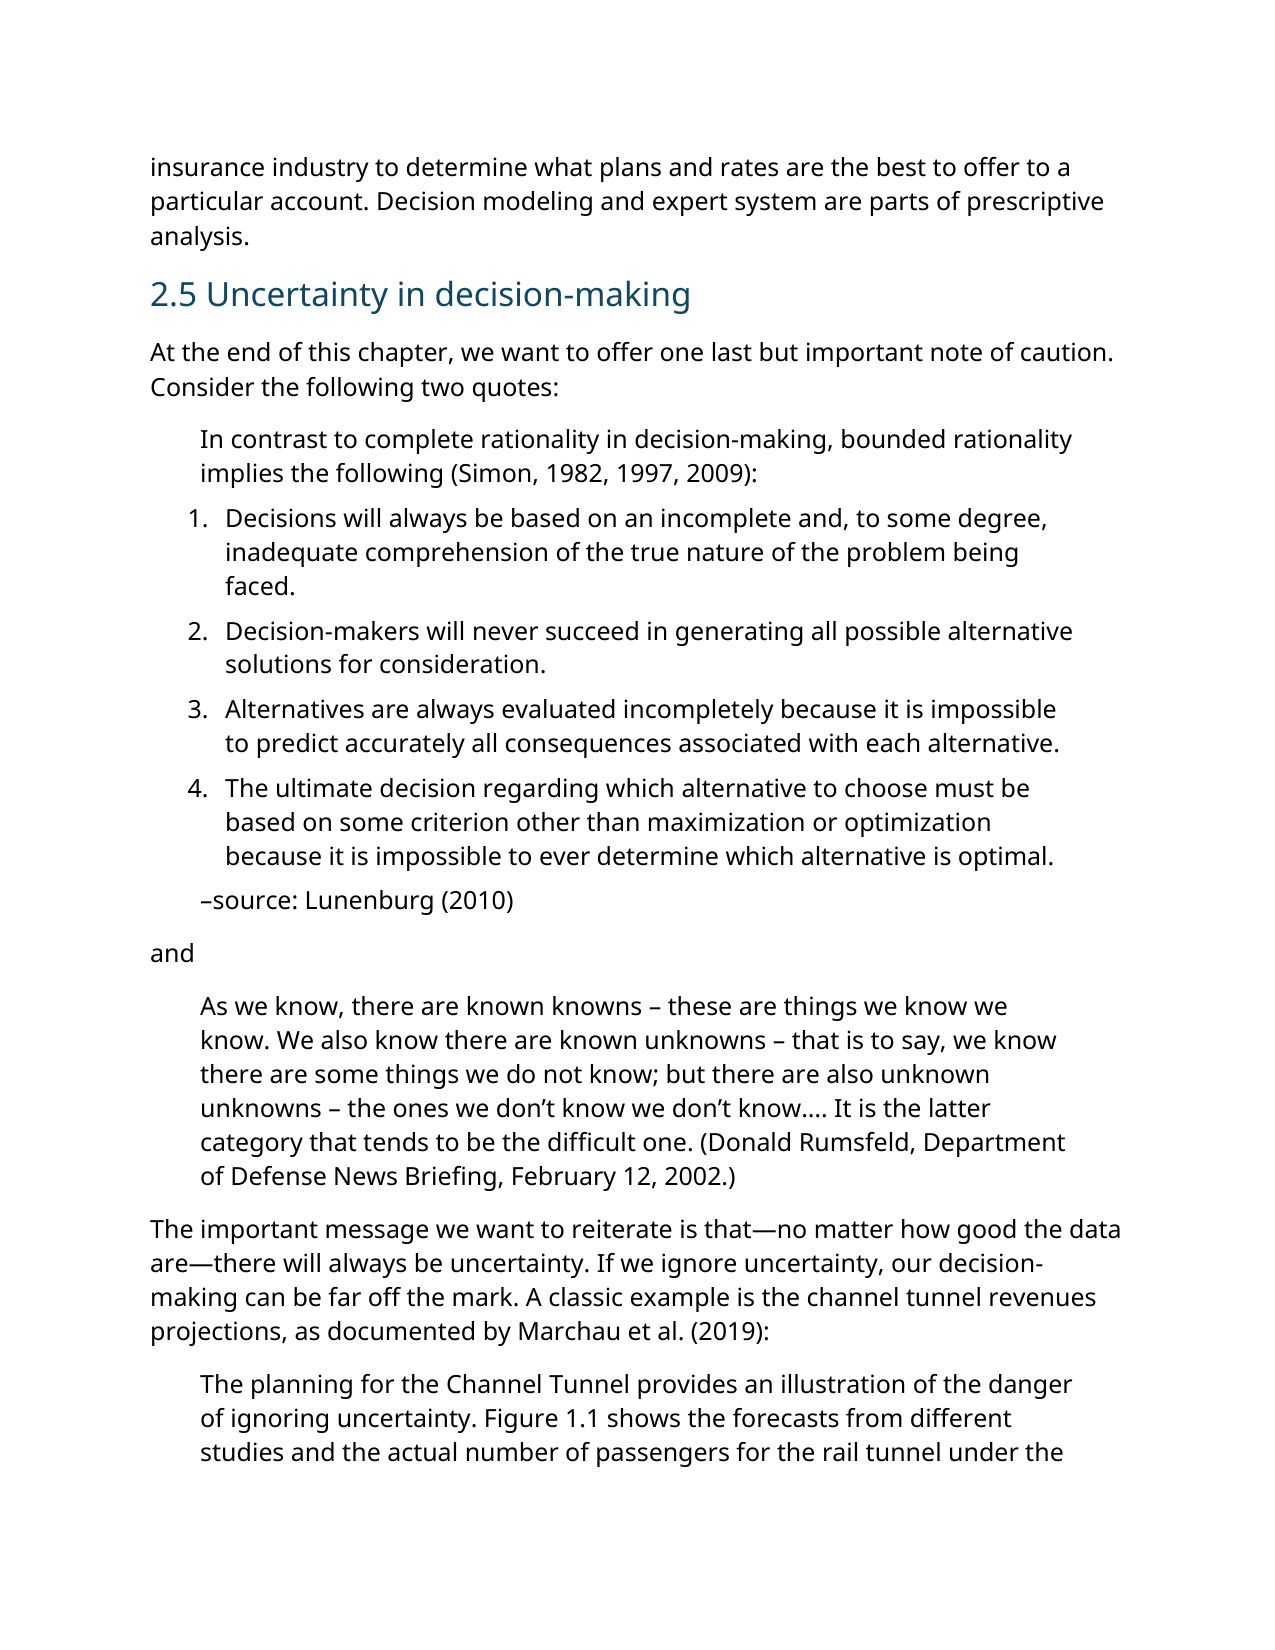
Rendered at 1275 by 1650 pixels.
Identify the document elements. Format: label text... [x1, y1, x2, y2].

list Decision-makers will never succeed in generating all possible alternative solutions for consideration. [187, 613, 1075, 681]
list Decisions will always be based on an incomplete and, to some degree, inadequate comprehension of the true nature of the problem being faced. [187, 501, 1075, 603]
subtitle 2.5 Uncertainty in decision-making [150, 271, 1125, 316]
text –source: Lunenburg (2010) [200, 883, 1075, 917]
text At the end of this chapter, we want to offer one last but important note of caution. Consider the following two quotes: [150, 335, 1125, 403]
text The important message we want to reiterate is that—no matter how good the data are—there will always be uncertainty. If we ignore uncertainty, our decision-making can be far off the mark. A classic example is the channel tunnel revenues projections, as documented by Marchau et al. (2019): [150, 1212, 1125, 1348]
text In contrast to complete rationality in decision-making, bounded rationality implies the following (Simon, 1982, 1997, 2009): [200, 422, 1075, 490]
list The ultimate decision regarding which alternative to choose must be based on some criterion other than maximization or optimization because it is impossible to ever determine which alternative is optimal. [187, 770, 1075, 872]
text As we know, there are known knowns – these are things we know we know. We also know there are known unknowns – that is to say, we know there are some things we do not know; but there are also unknown unknowns – the ones we don’t know we don’t know…. It is the latter category that tends to be the difﬁcult one. (Donald Rumsfeld, Department of Defense News Brieﬁng, February 12, 2002.) [200, 988, 1075, 1193]
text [150, 150, 1125, 252]
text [200, 1367, 1075, 1469]
text and [150, 936, 1125, 970]
list Alternatives are always evaluated incompletely because it is impossible to predict accurately all consequences associated with each alternative. [187, 692, 1075, 760]
